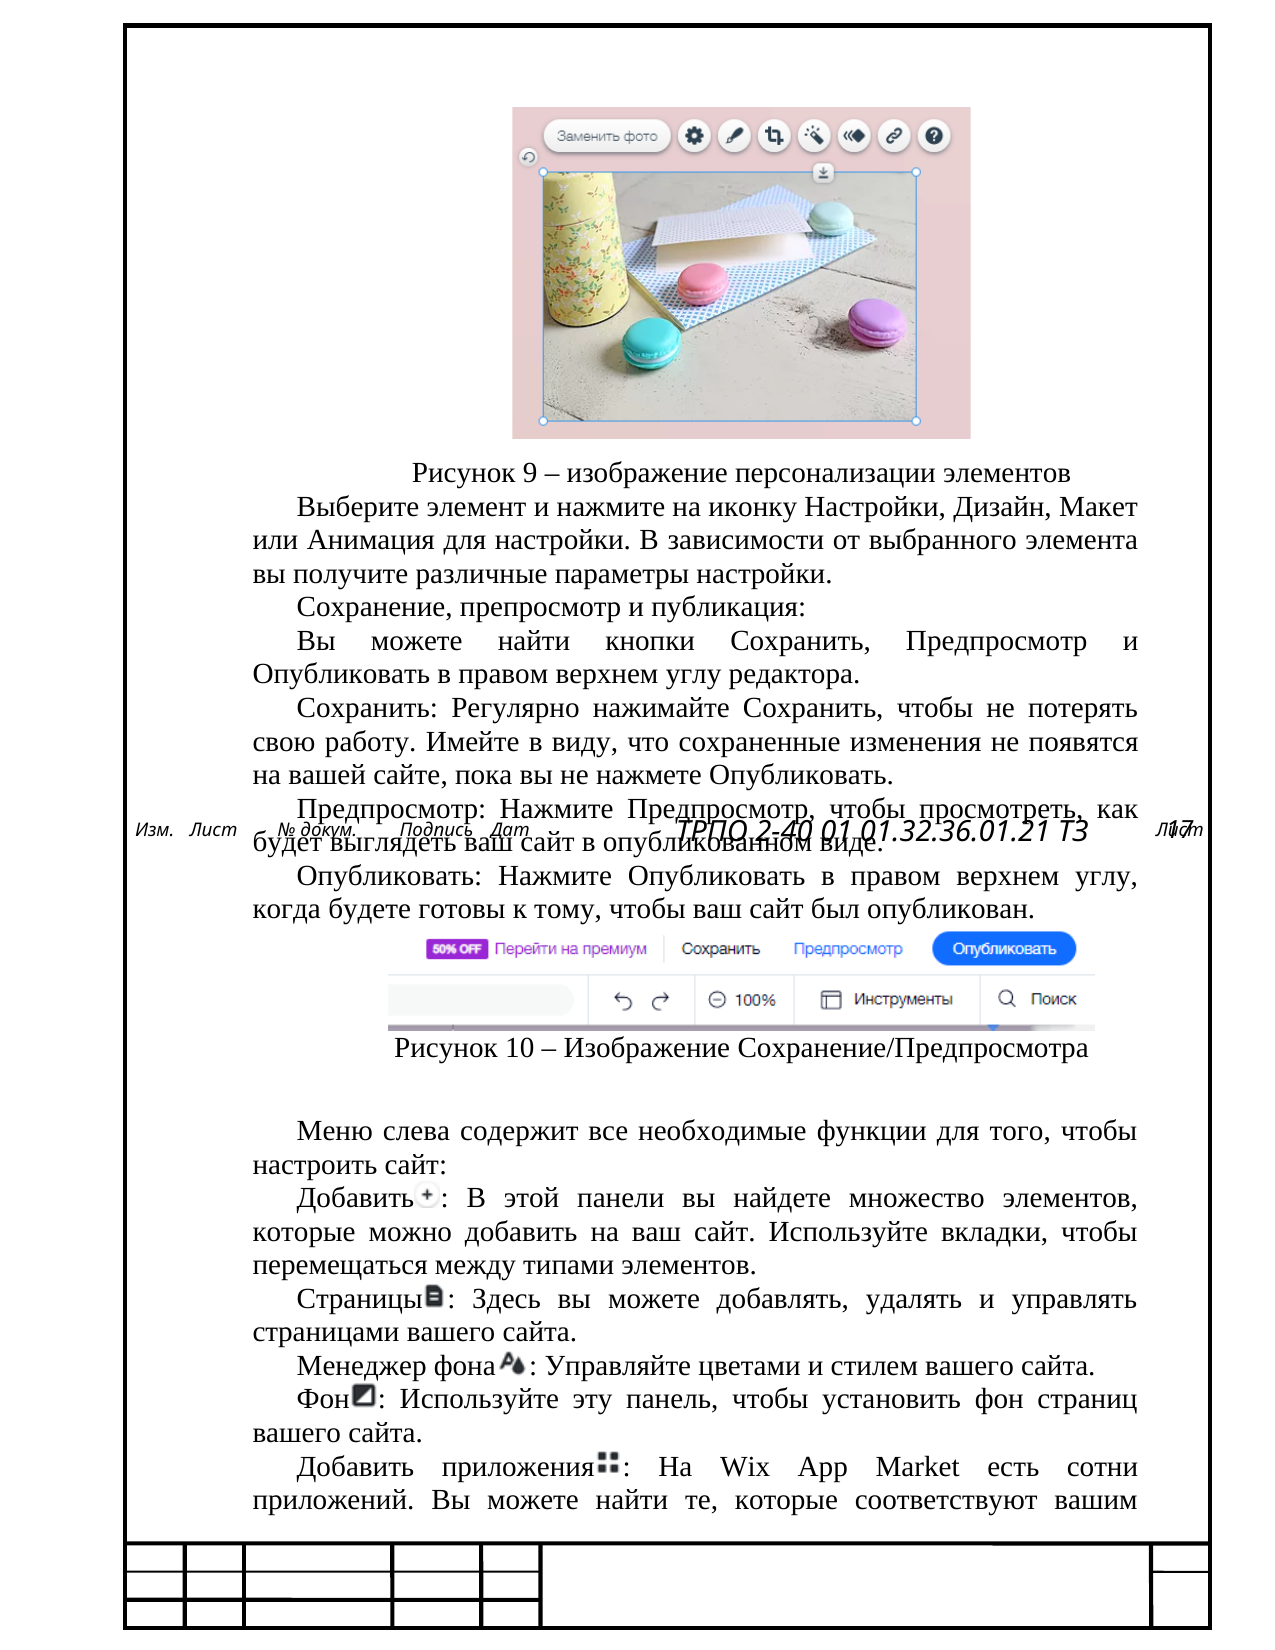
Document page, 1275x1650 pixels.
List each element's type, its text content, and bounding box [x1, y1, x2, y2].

text Опубликовать: Нажмите Опубликовать в правом верхнем углу, когда будете готовы к тому, чтобы ваш сайт был опубликован. [252, 858, 1139, 925]
picture [422, 1282, 447, 1309]
text Рисунок 10 – Изображение Сохранение/Предпросмотра [252, 1030, 1186, 1064]
text Сохранить: Регулярно нажимайте Сохранить, чтобы не потерять свою работу. Имейте в виду, что сохраненные изменения не появятся на вашей сайте, пока вы не нажмете Опубликовать. [252, 690, 1139, 791]
text Рисунок 9 – изображение персонализации элементов [252, 455, 1186, 489]
text Менеджер фона: Управляйте цветами и стилем вашего сайта. [252, 1348, 1138, 1382]
text Страницы: Здесь вы можете добавлять, удалять и управлять страницами вашего сайта. [252, 1281, 1138, 1348]
picture [414, 1181, 441, 1208]
text Выберите элемент и нажмите на иконку Настройки, Дизайн, Макет или Анимация для настройки. В зависимости от выбранного элемента вы получите различные параметры настройки. [252, 489, 1139, 589]
text Сохранение, препросмотр и публикация: [252, 589, 1139, 623]
picture [495, 1349, 529, 1376]
text Предпросмотр: Нажмите Предпросмотр, чтобы просмотреть, как будет выглядеть ваш сайт в опубликованном виде. [252, 791, 1139, 858]
picture [512, 107, 971, 439]
text Добавить: В этой панели вы найдете множество элементов, которые можно добавить на ваш сайт. Используйте вкладки, чтобы перемещаться между типами элементов. [252, 1180, 1138, 1281]
text Вы можете найти кнопки Сохранить, Предпросмотр и Опубликовать в правом верхнем углу редактора. [252, 623, 1139, 690]
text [252, 1449, 1138, 1516]
picture [388, 925, 1095, 1031]
picture [594, 1450, 623, 1476]
picture [349, 1382, 378, 1409]
text Меню слева содержит все необходимые функции для того, чтобы настроить сайт: [252, 1113, 1138, 1180]
text Фон: Используйте эту панель, чтобы установить фон страниц вашего сайта. [252, 1382, 1138, 1449]
